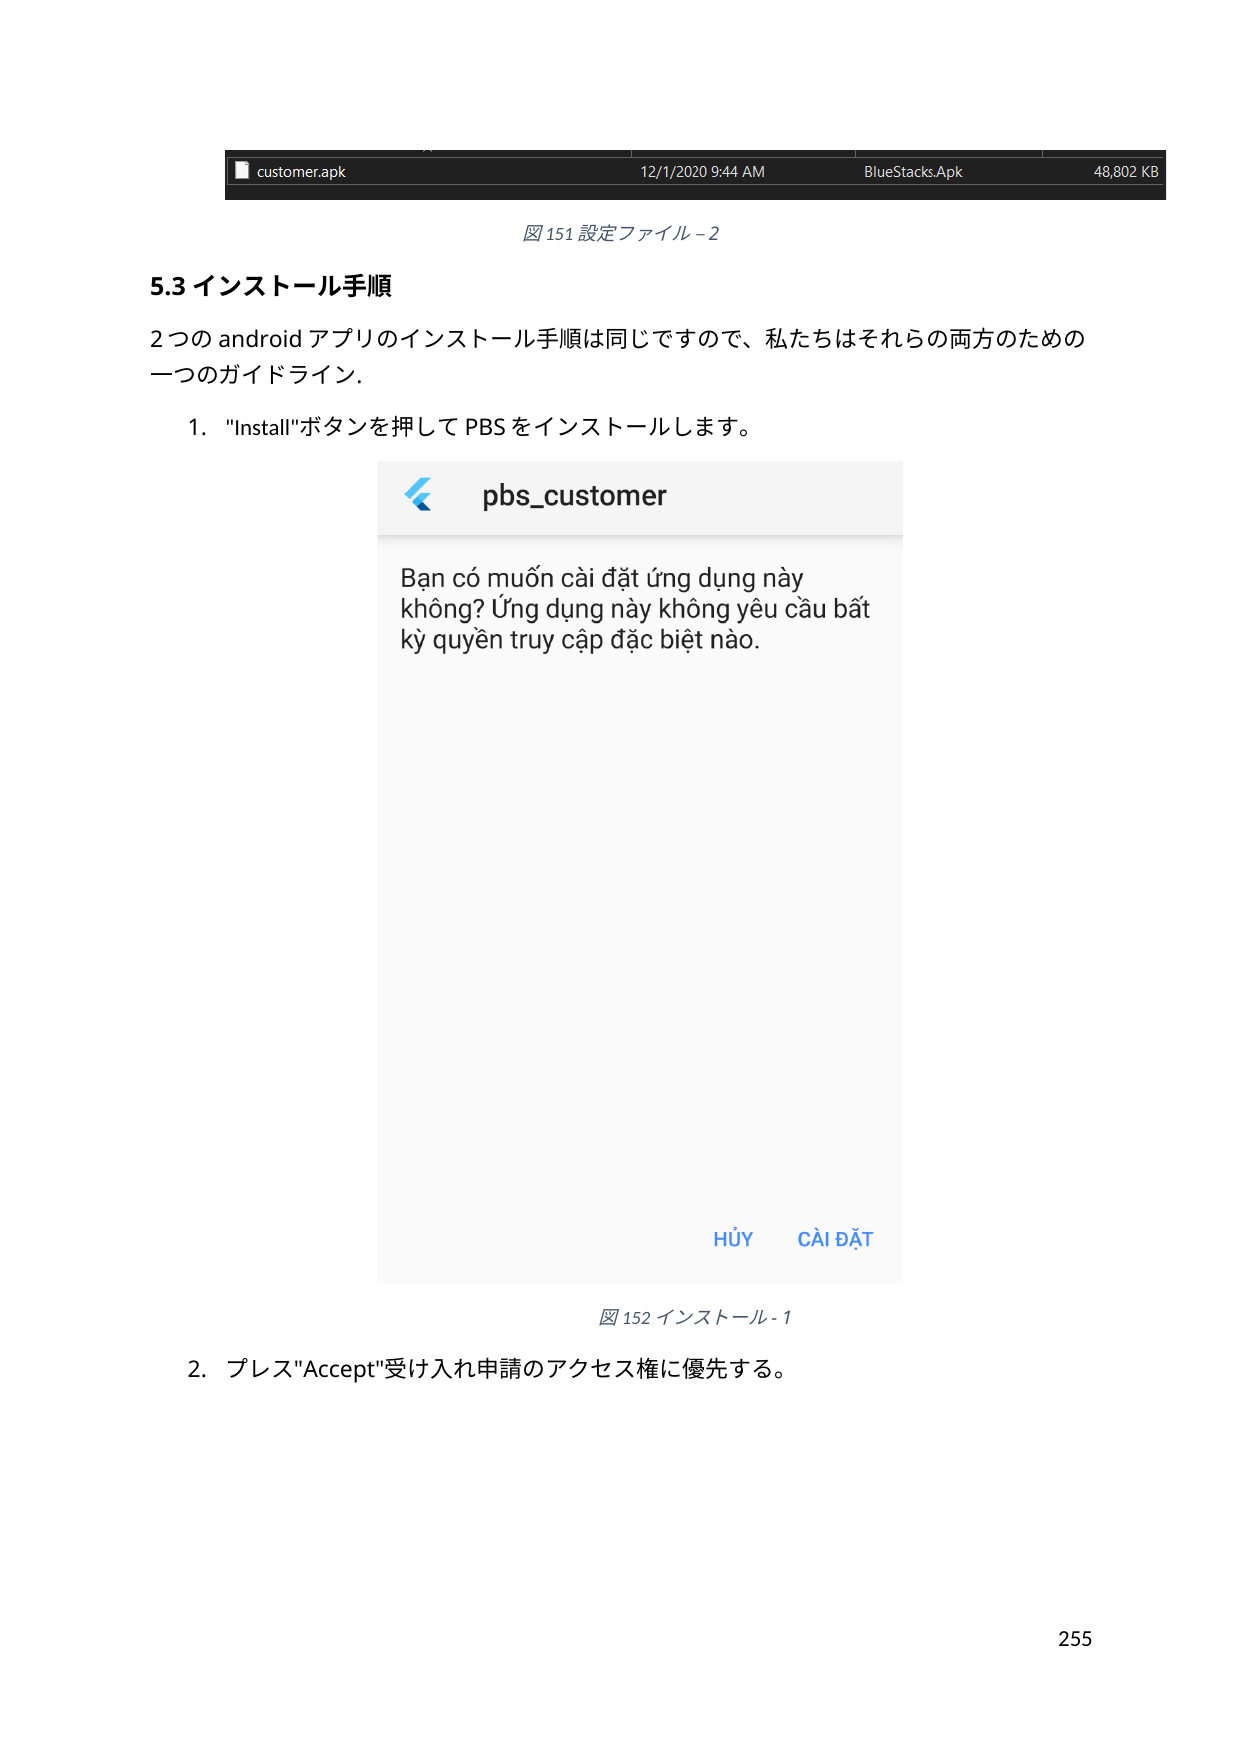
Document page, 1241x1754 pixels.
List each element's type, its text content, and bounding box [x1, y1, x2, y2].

text 図 151 設定ファイル – 2 [150, 218, 1093, 246]
subtitle 5.3 インストール手順 [150, 266, 1093, 303]
list "Install"ボタンを押してPBSをインストールします。 [187, 409, 1093, 443]
picture [377, 461, 903, 1284]
picture [225, 150, 1167, 200]
text 図 152 インストール - 1 [225, 1302, 1093, 1330]
text 2つのandroidアプリのインストール手順は同じですので、私たちはそれらの両方のための一つのガイドライン. [150, 321, 1093, 390]
list プレス"Accept"受け入れ申請のアクセス権に優先する。 [187, 1351, 1093, 1384]
